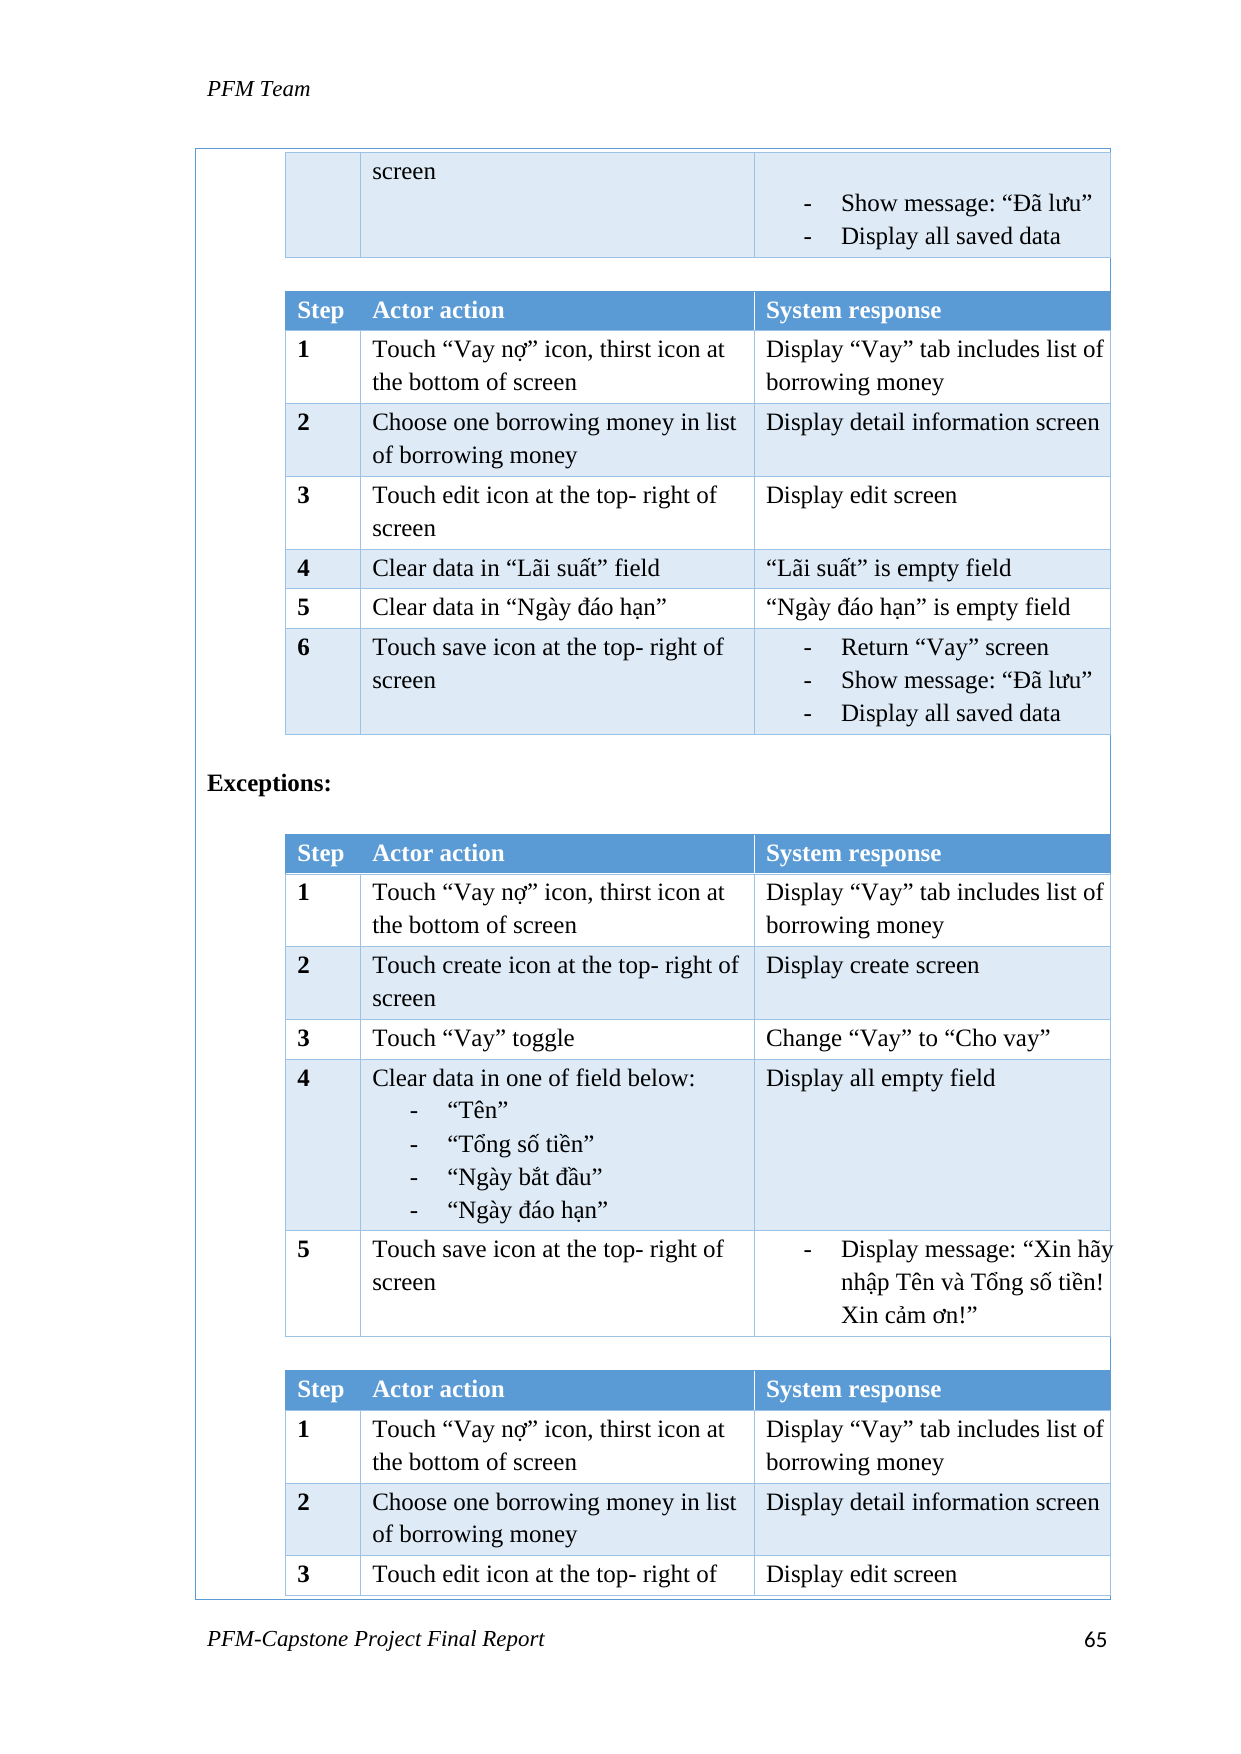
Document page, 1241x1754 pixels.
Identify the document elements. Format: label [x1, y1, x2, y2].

table_cell [196, 149, 1110, 1599]
